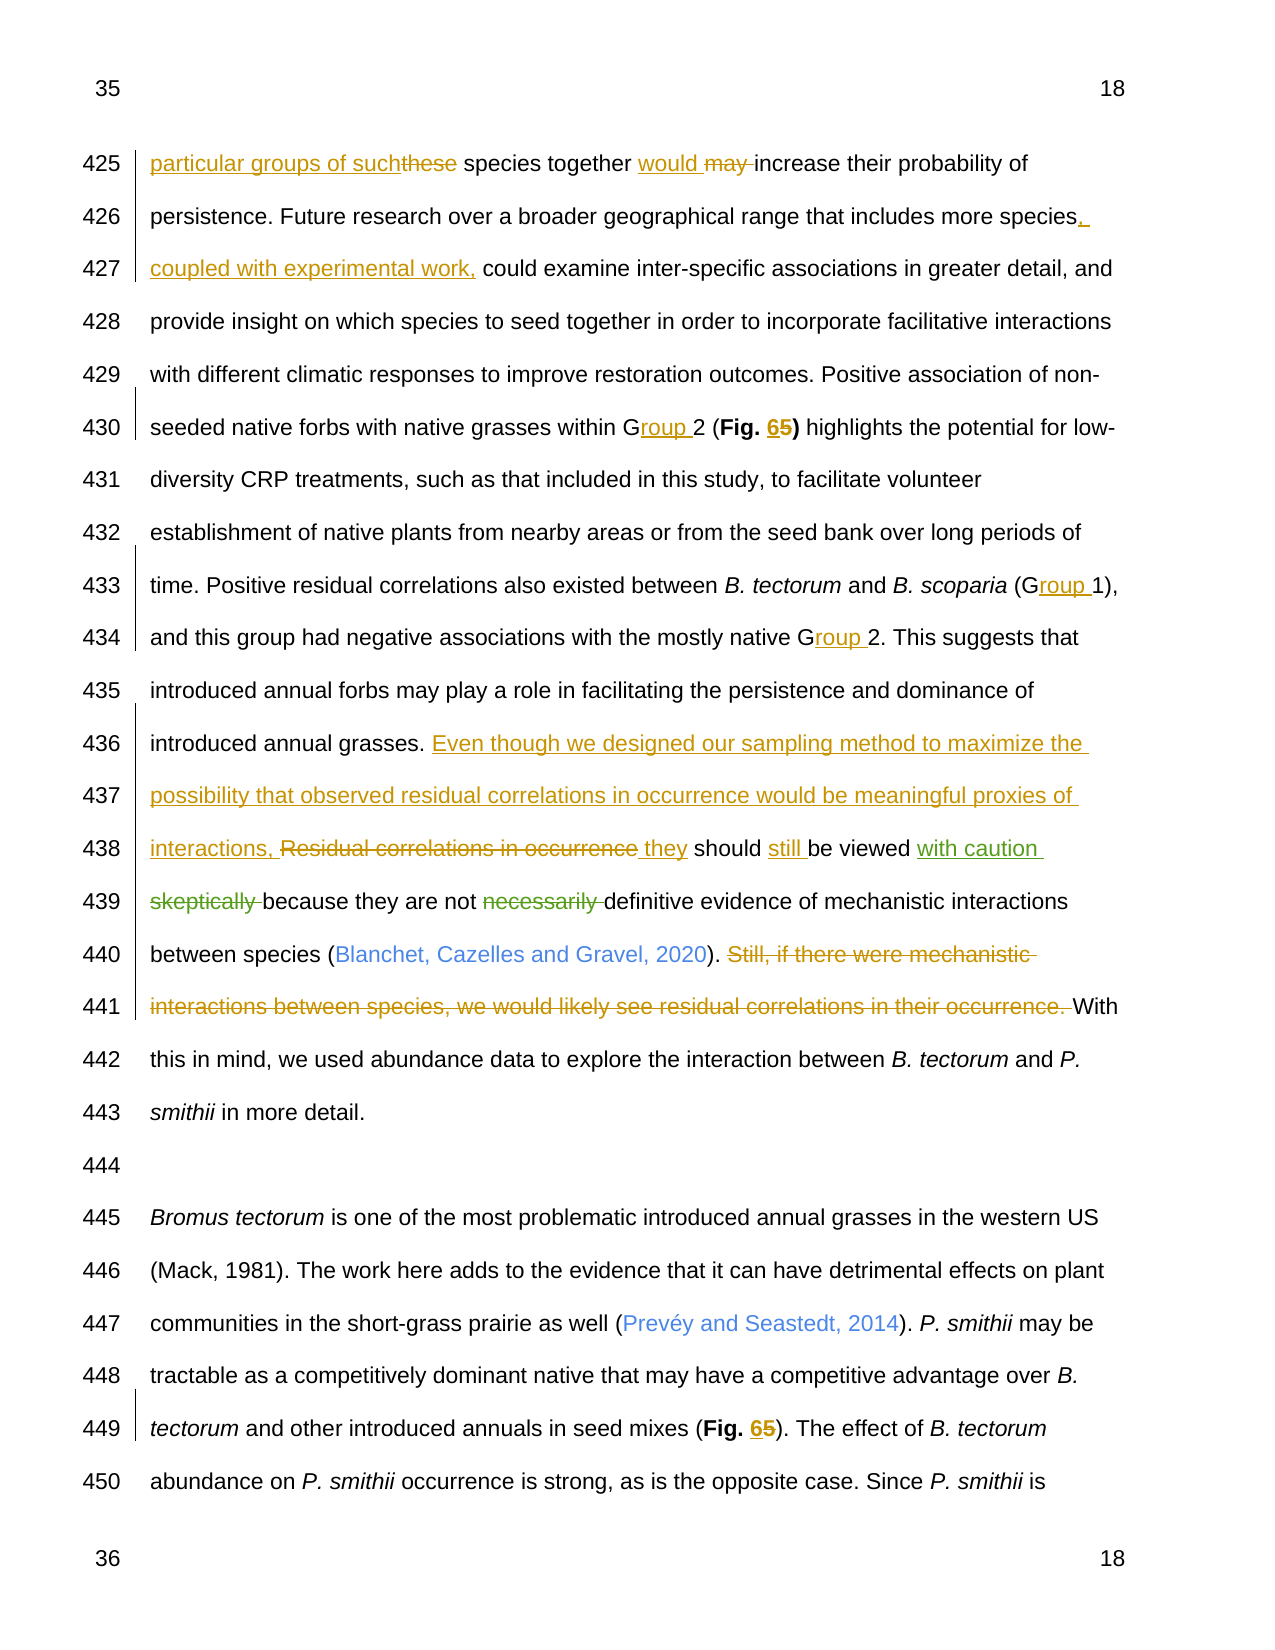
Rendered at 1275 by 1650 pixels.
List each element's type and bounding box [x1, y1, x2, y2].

text [150, 1204, 1125, 1494]
text [150, 150, 1125, 1125]
